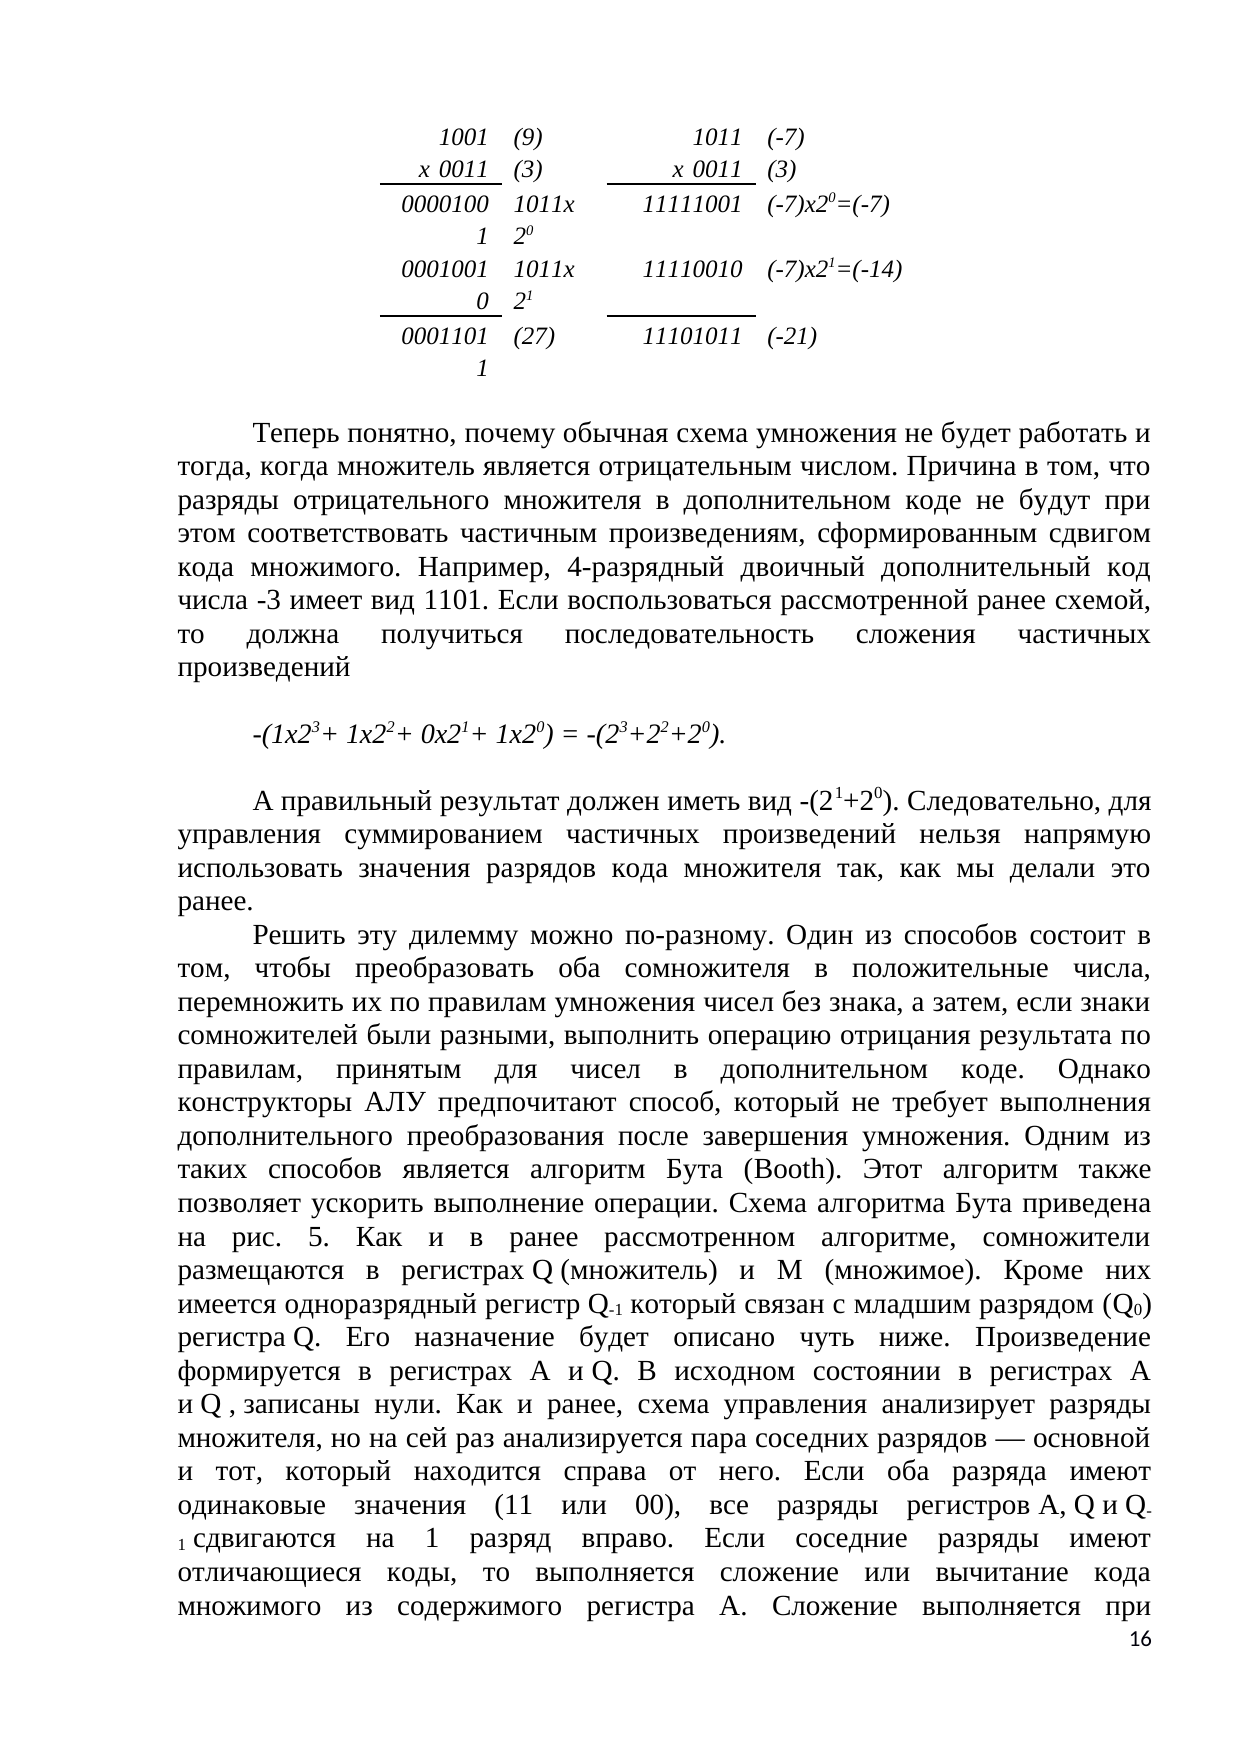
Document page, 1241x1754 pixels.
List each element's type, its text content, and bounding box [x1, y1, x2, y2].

text А правильный результат должен иметь вид -(21+20). Следовательно, для управления суммированием частичных произведений нельзя напрямую использовать значения разрядов кода множителя так, как мы делали это ранее. [177, 783, 1152, 917]
table_cell 11110010 [607, 250, 756, 315]
table_cell 1011х21 [502, 250, 607, 315]
table_cell 1011х20 [502, 183, 607, 250]
table_cell х 0011 [380, 151, 502, 183]
table_cell х 0011 [607, 151, 756, 183]
table_cell 00001001 [380, 185, 502, 250]
text -(1х23+ 1х22+ 0x21+ 1x20) = -(23+22+20). [177, 717, 1152, 749]
table_cell (-21) [756, 315, 949, 382]
table_cell 00010010 [380, 250, 502, 315]
table_cell 11101011 [607, 317, 756, 382]
table_cell (-7)х20=(-7) [756, 183, 949, 250]
table_cell 11111001 [607, 185, 756, 250]
text Теперь понятно, почему обычная схема умножения не будет работать и тогда, когда множитель является отрицательным числом. Причина в том, что разряды отрицательного множителя в дополнительном коде не будут при этом соответствовать частичным произведениям, сформированным сдвигом кода множимого. Например, 4-разрядный двоичный дополнительный код числа -3 имеет вид 1101. Если воспользоваться рассмотренной ранее схемой, то должна получиться последовательность сложения частичных произведений [177, 415, 1152, 683]
table_cell 1001 [380, 118, 502, 151]
table_cell (-7)х21=(-14) [756, 250, 949, 315]
table_cell (27) [502, 315, 607, 382]
table_cell (3) [756, 151, 949, 183]
table_cell (9) [502, 118, 607, 151]
table_cell (-7) [756, 118, 949, 151]
table_cell 1011 [607, 118, 756, 151]
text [177, 917, 1152, 1621]
table_cell 00011011 [380, 317, 502, 382]
table_cell (3) [502, 151, 607, 183]
